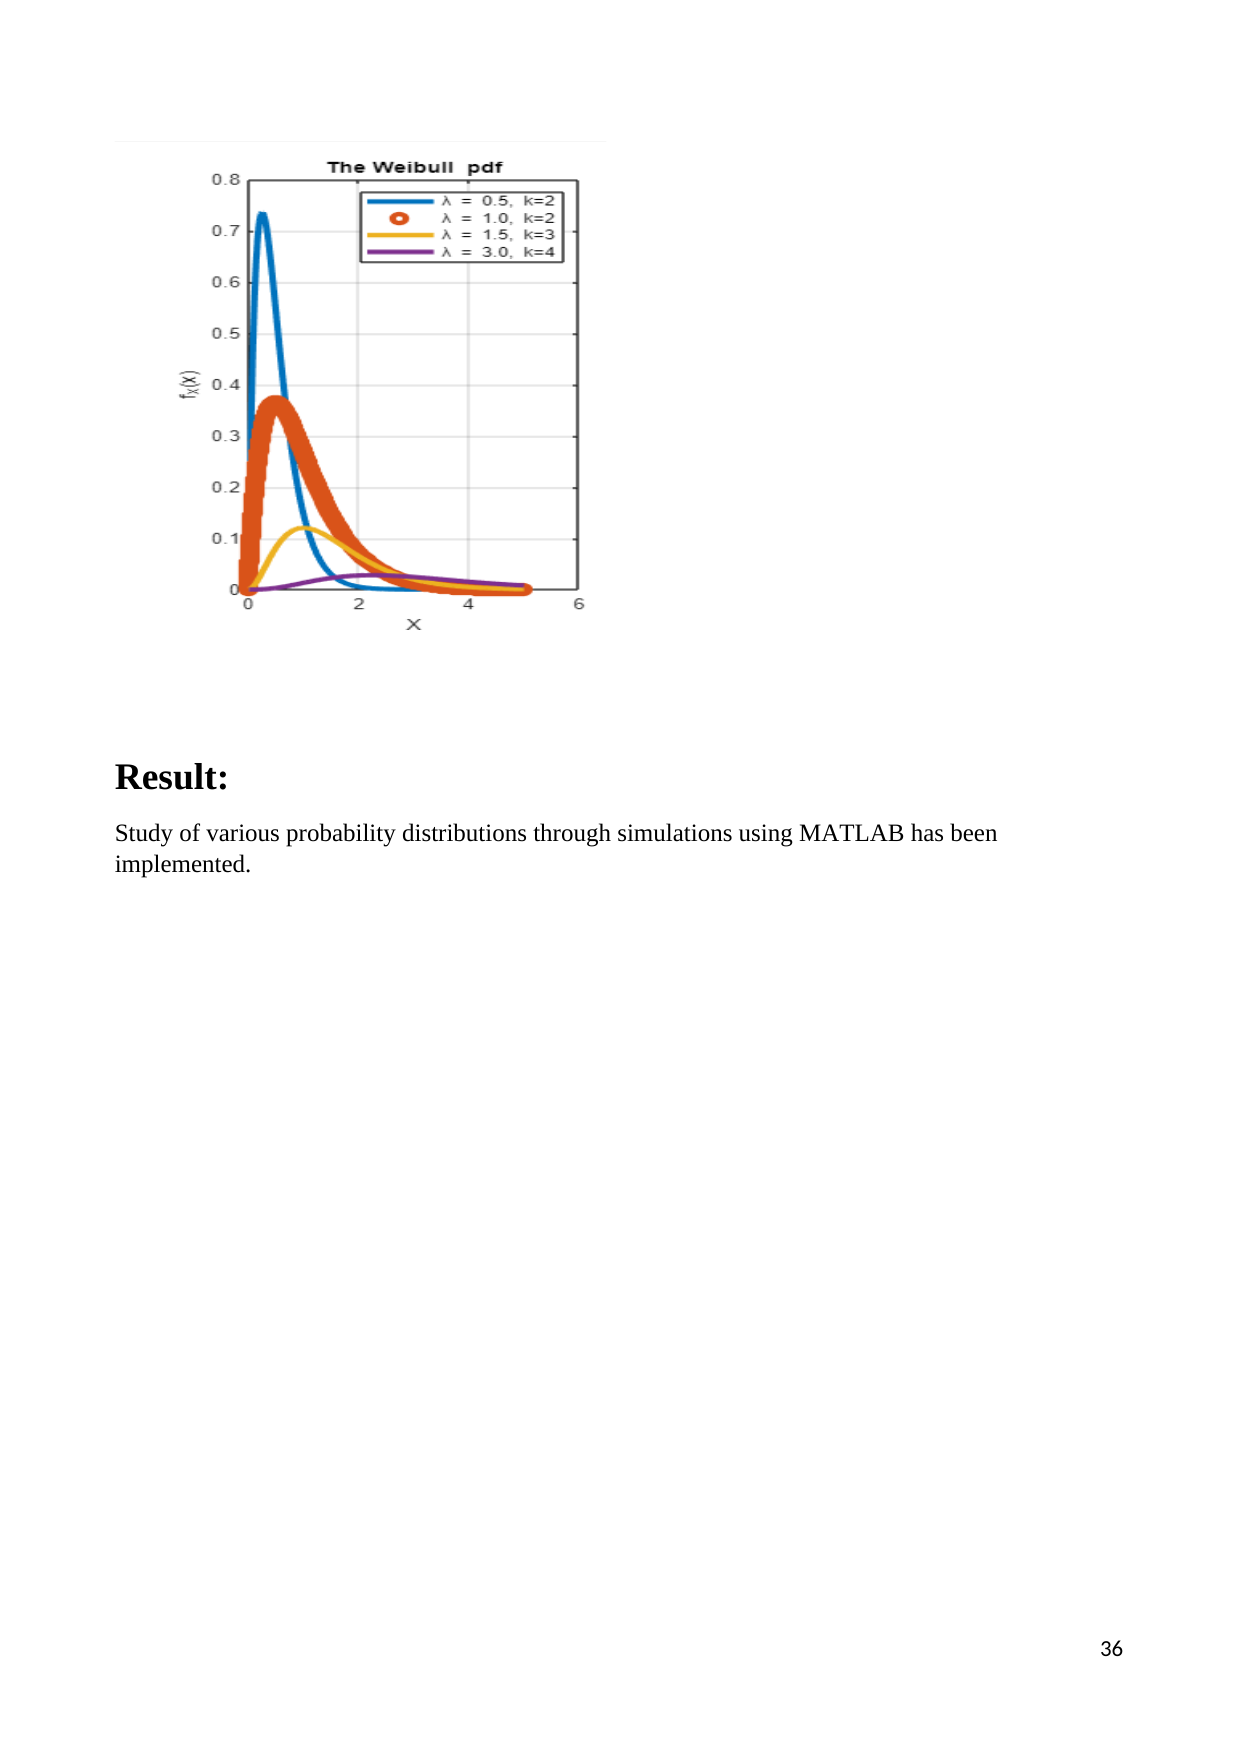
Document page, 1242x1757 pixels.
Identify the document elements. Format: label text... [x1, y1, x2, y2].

text Study of various probability distributions through simulations using MATLAB has been implemented. [114, 818, 1123, 877]
text Result: [114, 754, 1123, 797]
picture [114, 141, 607, 641]
